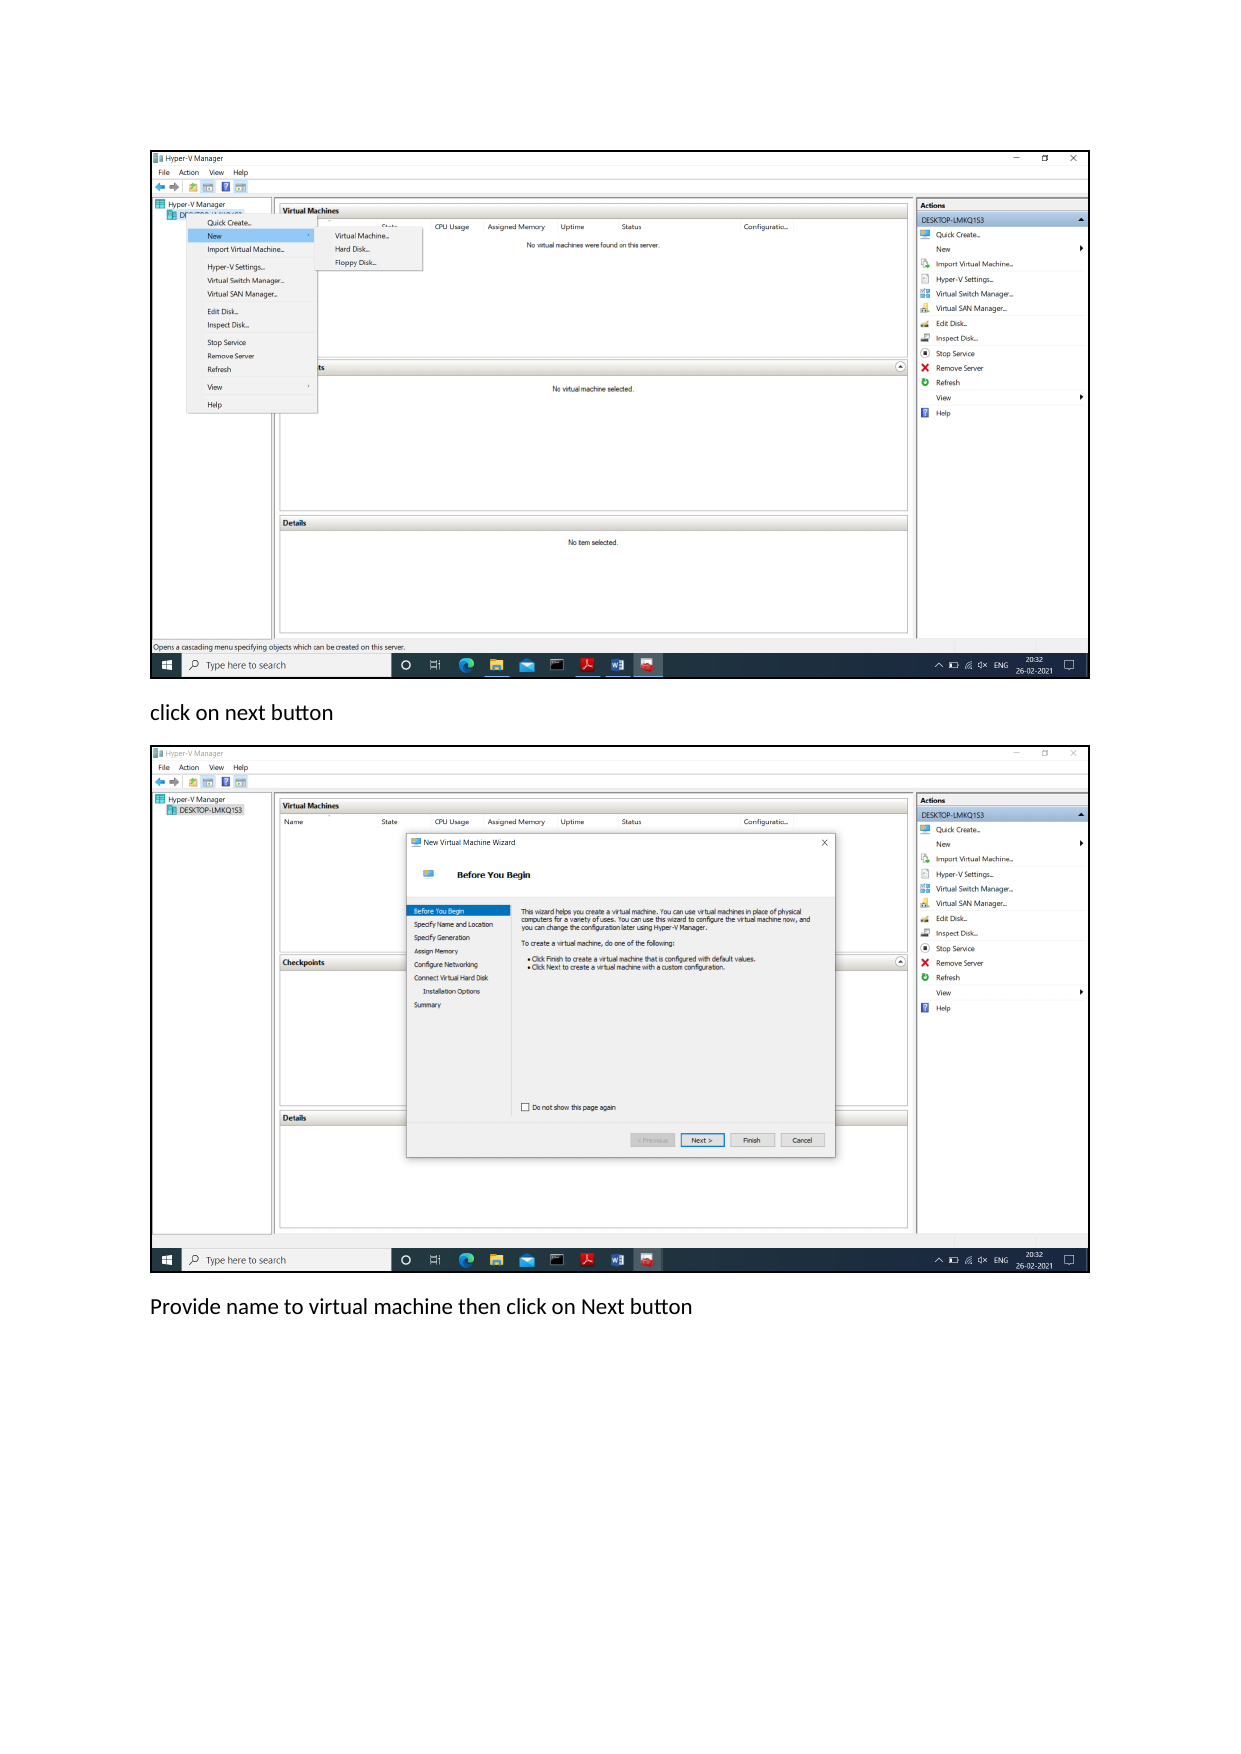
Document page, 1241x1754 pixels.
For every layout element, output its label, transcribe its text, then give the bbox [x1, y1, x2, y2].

picture [152, 747, 1088, 1271]
text Provide name to virtual machine then click on Next button [150, 1292, 1090, 1320]
picture [152, 152, 1088, 677]
text click on next button [150, 698, 1090, 726]
